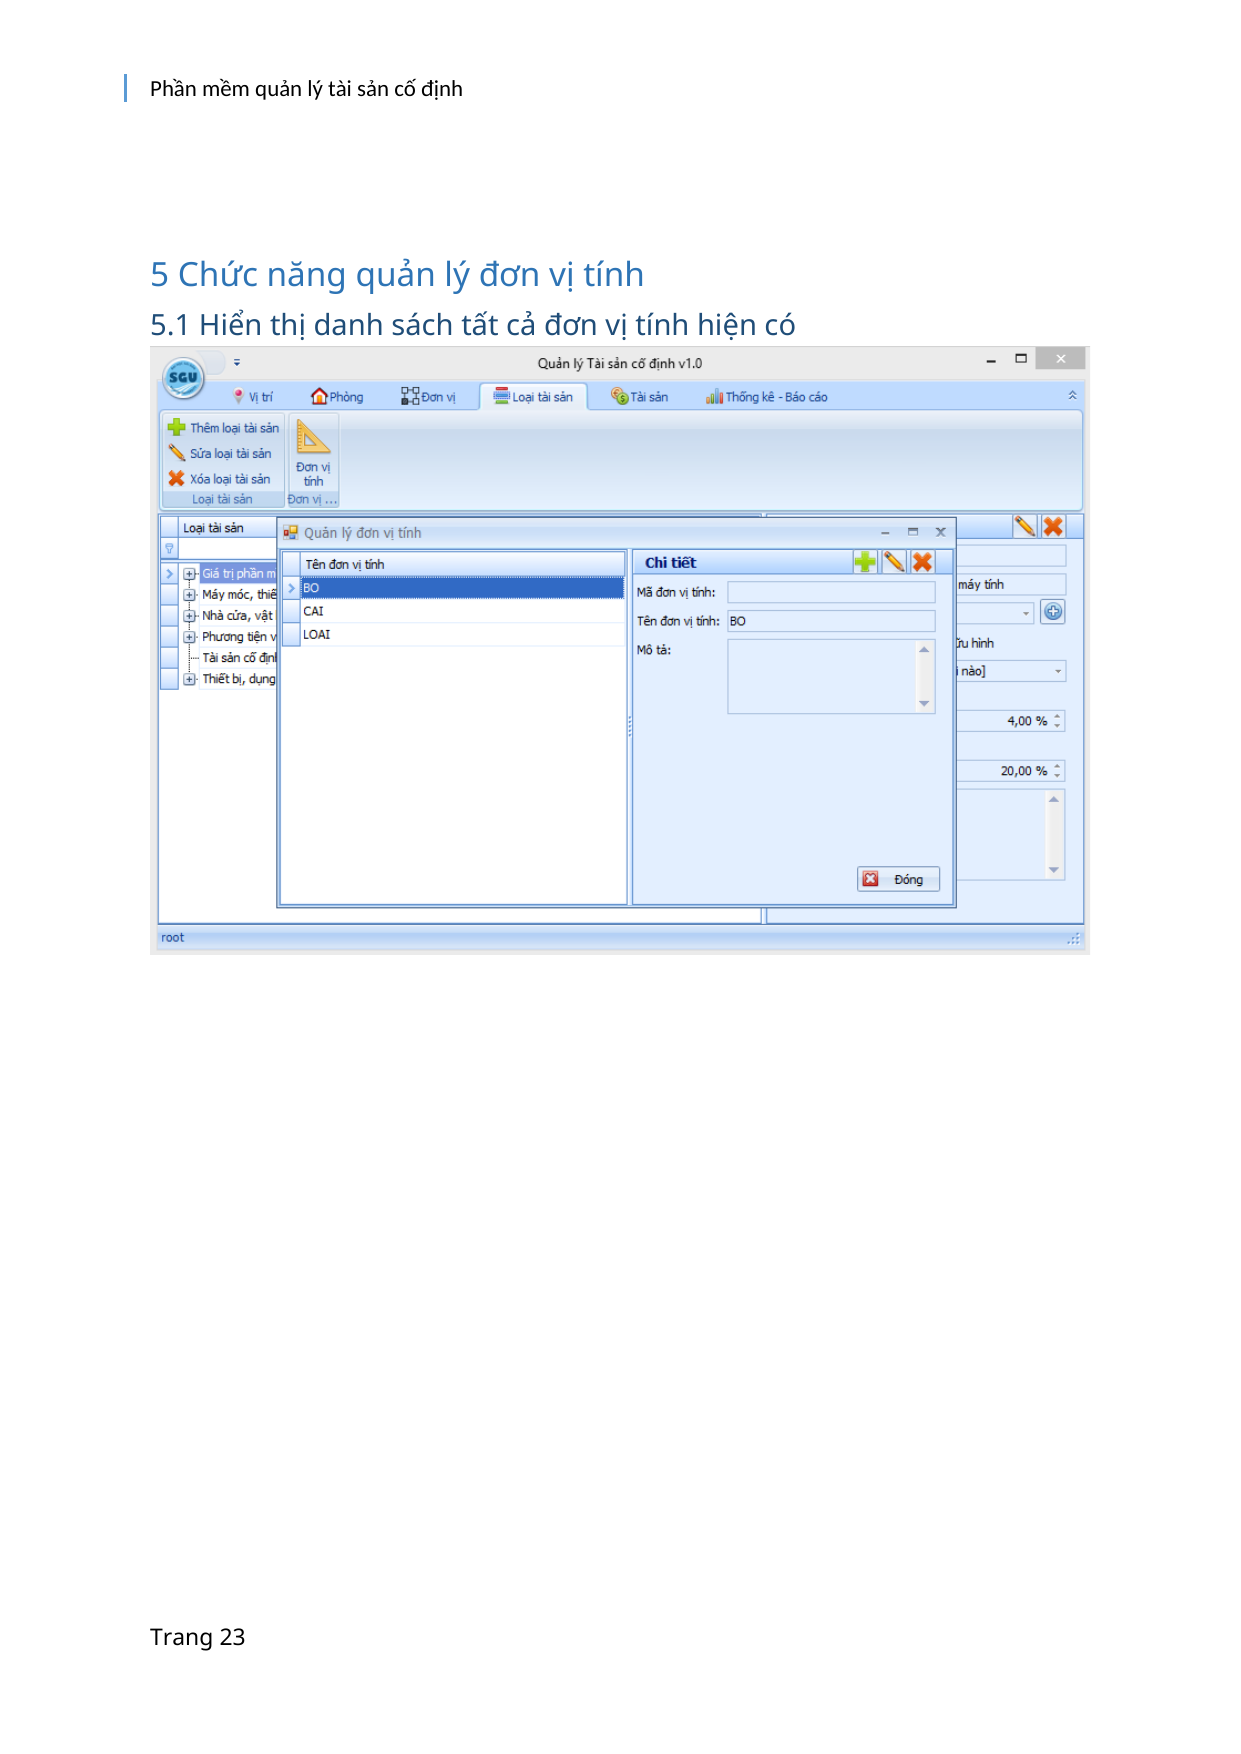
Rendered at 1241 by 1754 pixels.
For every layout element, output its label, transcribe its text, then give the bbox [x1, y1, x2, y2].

picture [150, 346, 1091, 955]
subtitle 5 Chức năng quản lý đơn vị tính [150, 251, 1090, 296]
subtitle 5.1 Hiển thị danh sách tất cả đơn vị tính hiện có [150, 304, 1090, 344]
